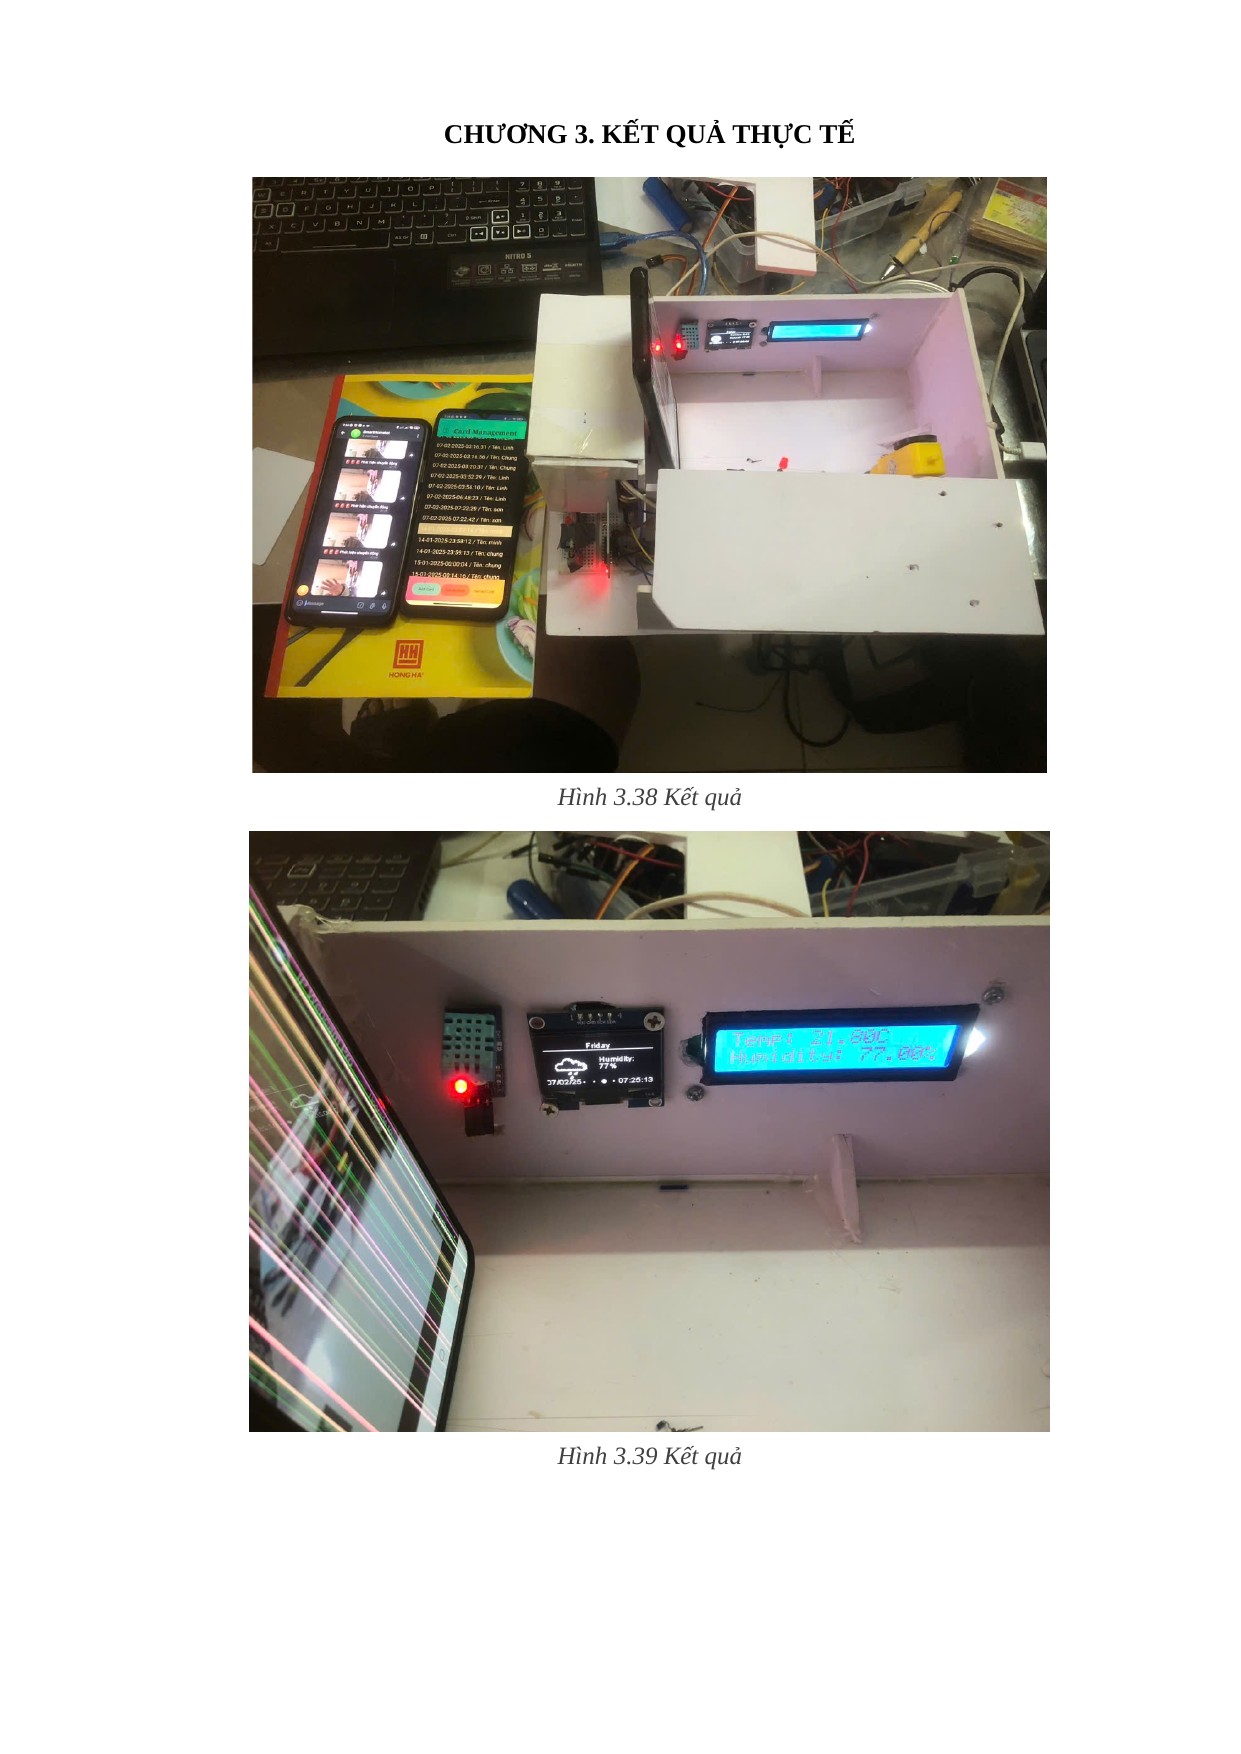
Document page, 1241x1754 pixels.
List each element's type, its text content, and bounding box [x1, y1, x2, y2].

picture [252, 177, 1047, 773]
subtitle KẾT QUẢ THỰC TẾ [207, 118, 1092, 149]
picture [249, 831, 1050, 1432]
